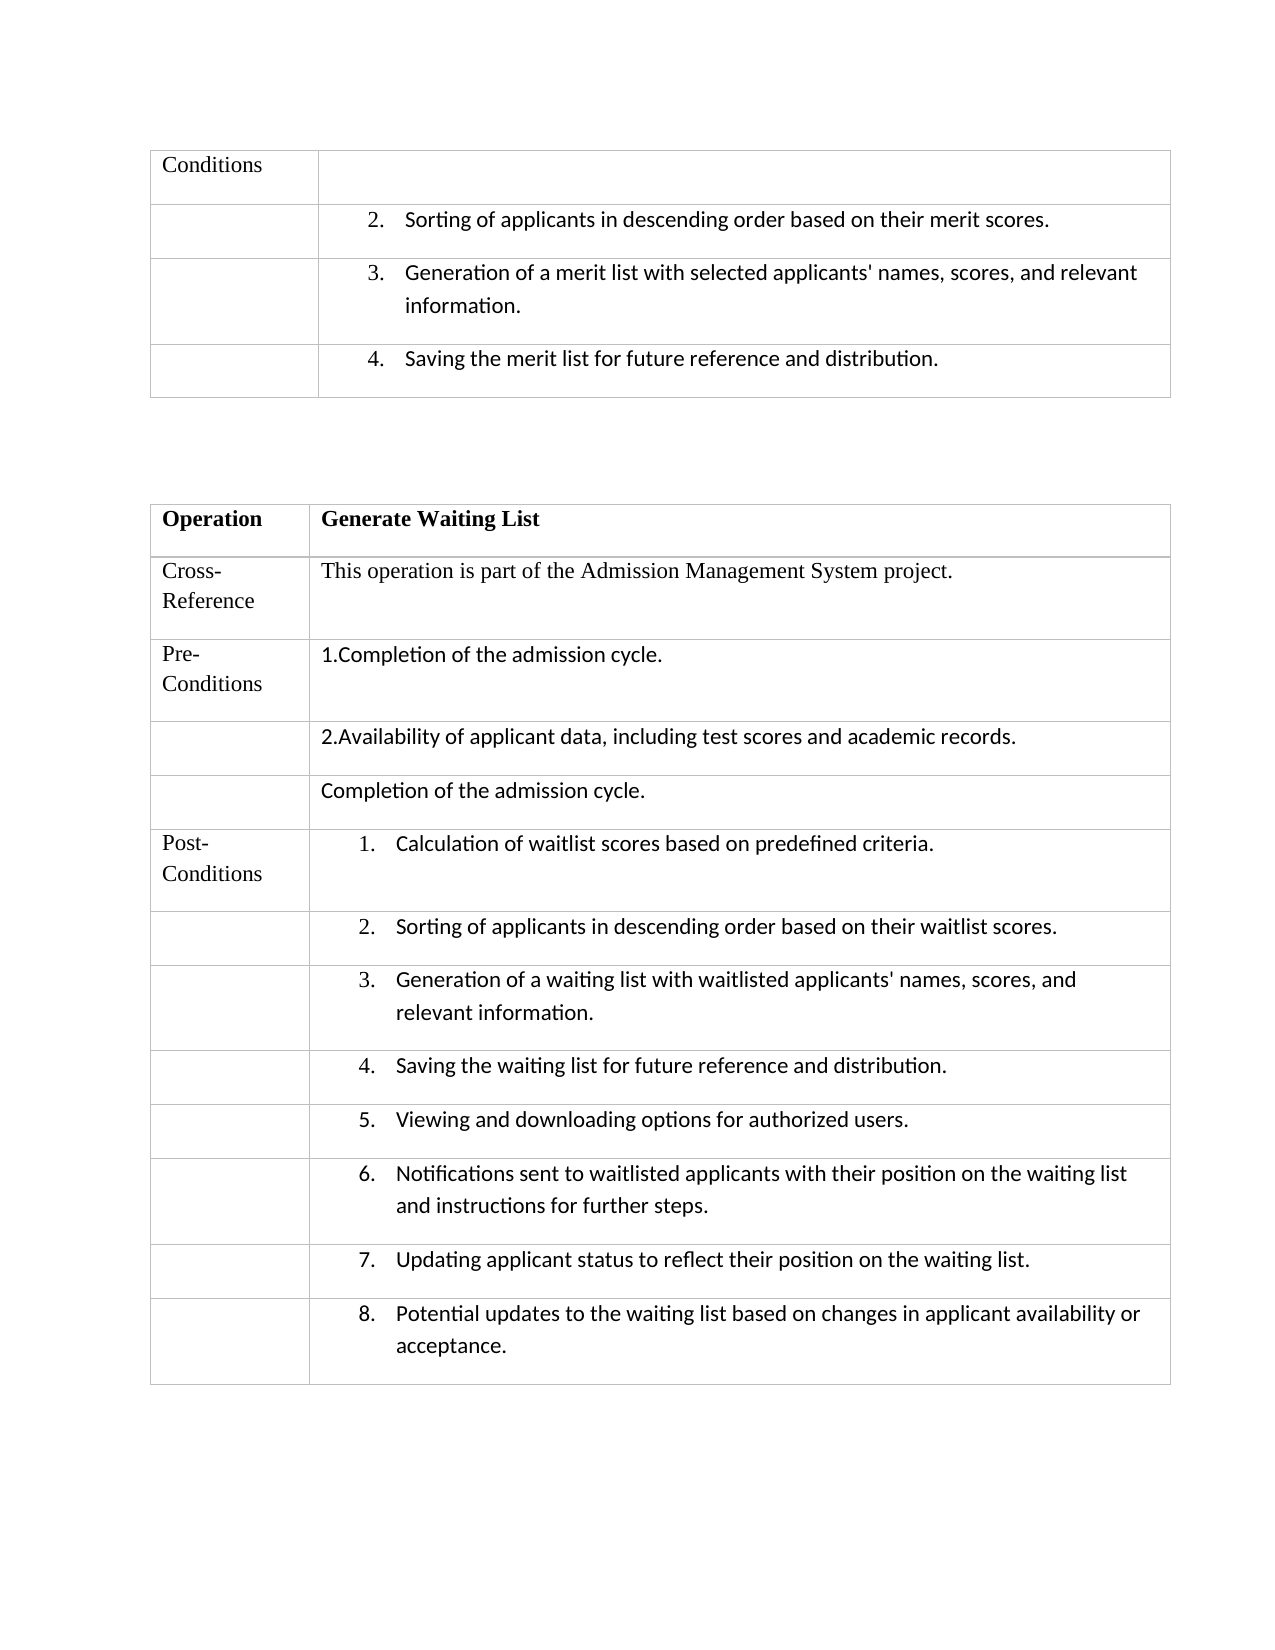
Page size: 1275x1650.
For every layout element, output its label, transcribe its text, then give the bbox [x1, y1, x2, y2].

table_cell 1.Completion of the admission cycle. [310, 640, 1170, 721]
table_cell Completion of the admission cycle. [310, 776, 1170, 828]
table_cell Saving the merit list for future reference and distribution. [319, 345, 1170, 397]
table_cell [151, 1245, 309, 1298]
table_cell [151, 776, 309, 828]
table_cell [151, 1051, 309, 1104]
table_cell [151, 1299, 309, 1383]
table_cell [151, 259, 318, 343]
table_cell [151, 966, 309, 1050]
table_cell Post-Conditions [151, 830, 309, 911]
table_cell Sorting of applicants in descending order based on their merit scores. [319, 205, 1170, 257]
table_header Operation [151, 505, 309, 556]
table_cell [151, 345, 318, 397]
table_cell [151, 205, 318, 257]
table_cell [151, 912, 309, 964]
table_cell Notifications sent to waitlisted applicants with their position on the waiting list and instructions for further steps. [310, 1159, 1170, 1244]
table_cell [151, 722, 309, 775]
table_cell Calculation of waitlist scores based on predefined criteria. [310, 830, 1170, 911]
table_cell Generation of a merit list with selected applicants' names, scores, and relevant information. [319, 259, 1170, 343]
table_cell Saving the waiting list for future reference and distribution. [310, 1051, 1170, 1104]
table_header Generate Waiting List [310, 505, 1170, 556]
table_cell Viewing and downloading options for authorized users. [310, 1105, 1170, 1158]
table_cell [151, 1159, 309, 1244]
table_cell Generation of a waiting list with waitlisted applicants' names, scores, and relevant information. [310, 966, 1170, 1050]
table_cell Cross-Reference [151, 558, 309, 639]
table_cell Pre-Conditions [151, 640, 309, 721]
table_cell Updating applicant status to reflect their position on the waiting list. [310, 1245, 1170, 1298]
table_cell Potential updates to the waiting list based on changes in applicant availability or acceptance. [310, 1299, 1170, 1383]
table_cell Sorting of applicants in descending order based on their waitlist scores. [310, 912, 1170, 964]
table_cell This operation is part of the Admission Management System project. [310, 558, 1170, 639]
table_cell 2.Availability of applicant data, including test scores and academic records. [310, 722, 1170, 775]
table_cell Post-Conditions [151, 151, 318, 204]
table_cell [319, 151, 1170, 204]
table_cell [151, 1105, 309, 1158]
